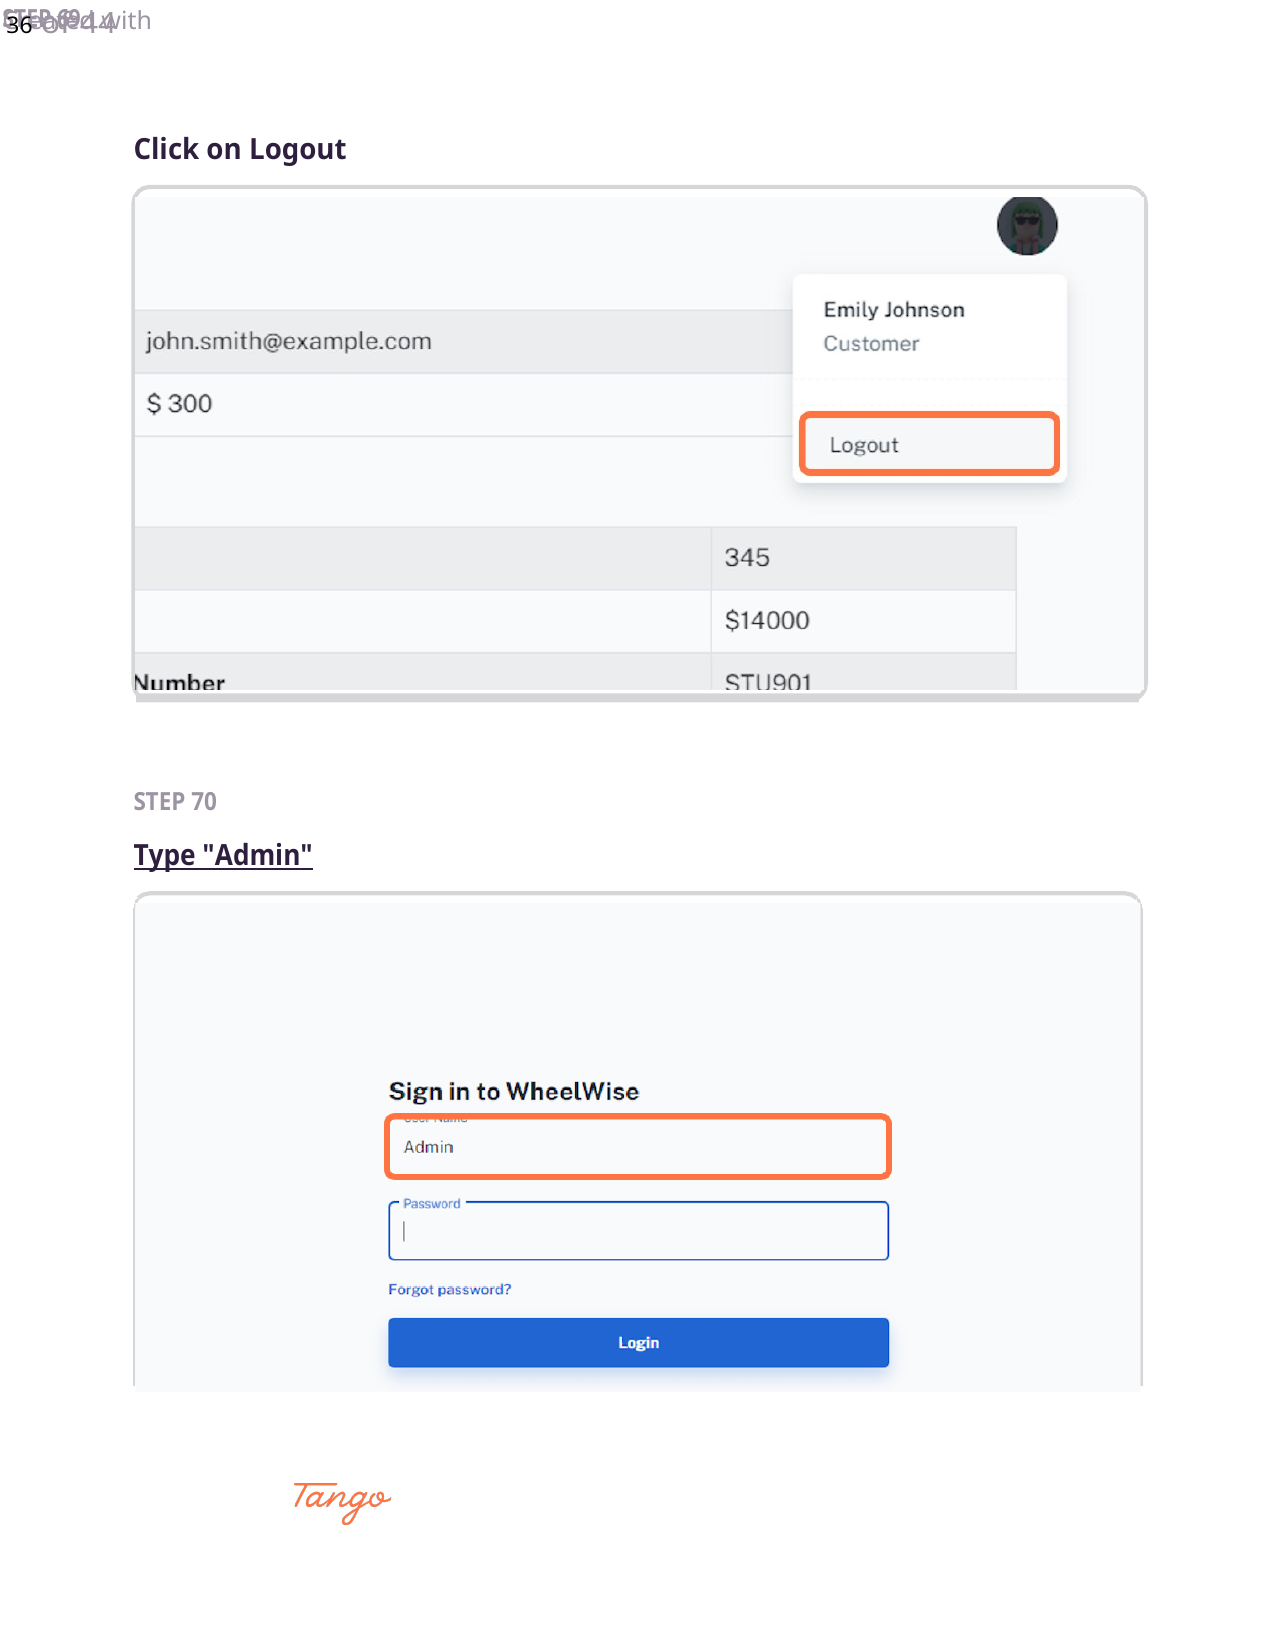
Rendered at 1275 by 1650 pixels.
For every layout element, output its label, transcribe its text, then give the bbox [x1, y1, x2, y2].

text Type "Admin" [133, 834, 1156, 874]
text Click on Logout [133, 128, 1156, 168]
picture [135, 197, 1144, 690]
picture [131, 895, 1144, 1392]
picture [294, 1483, 392, 1525]
text STEP 70 [133, 783, 1156, 817]
